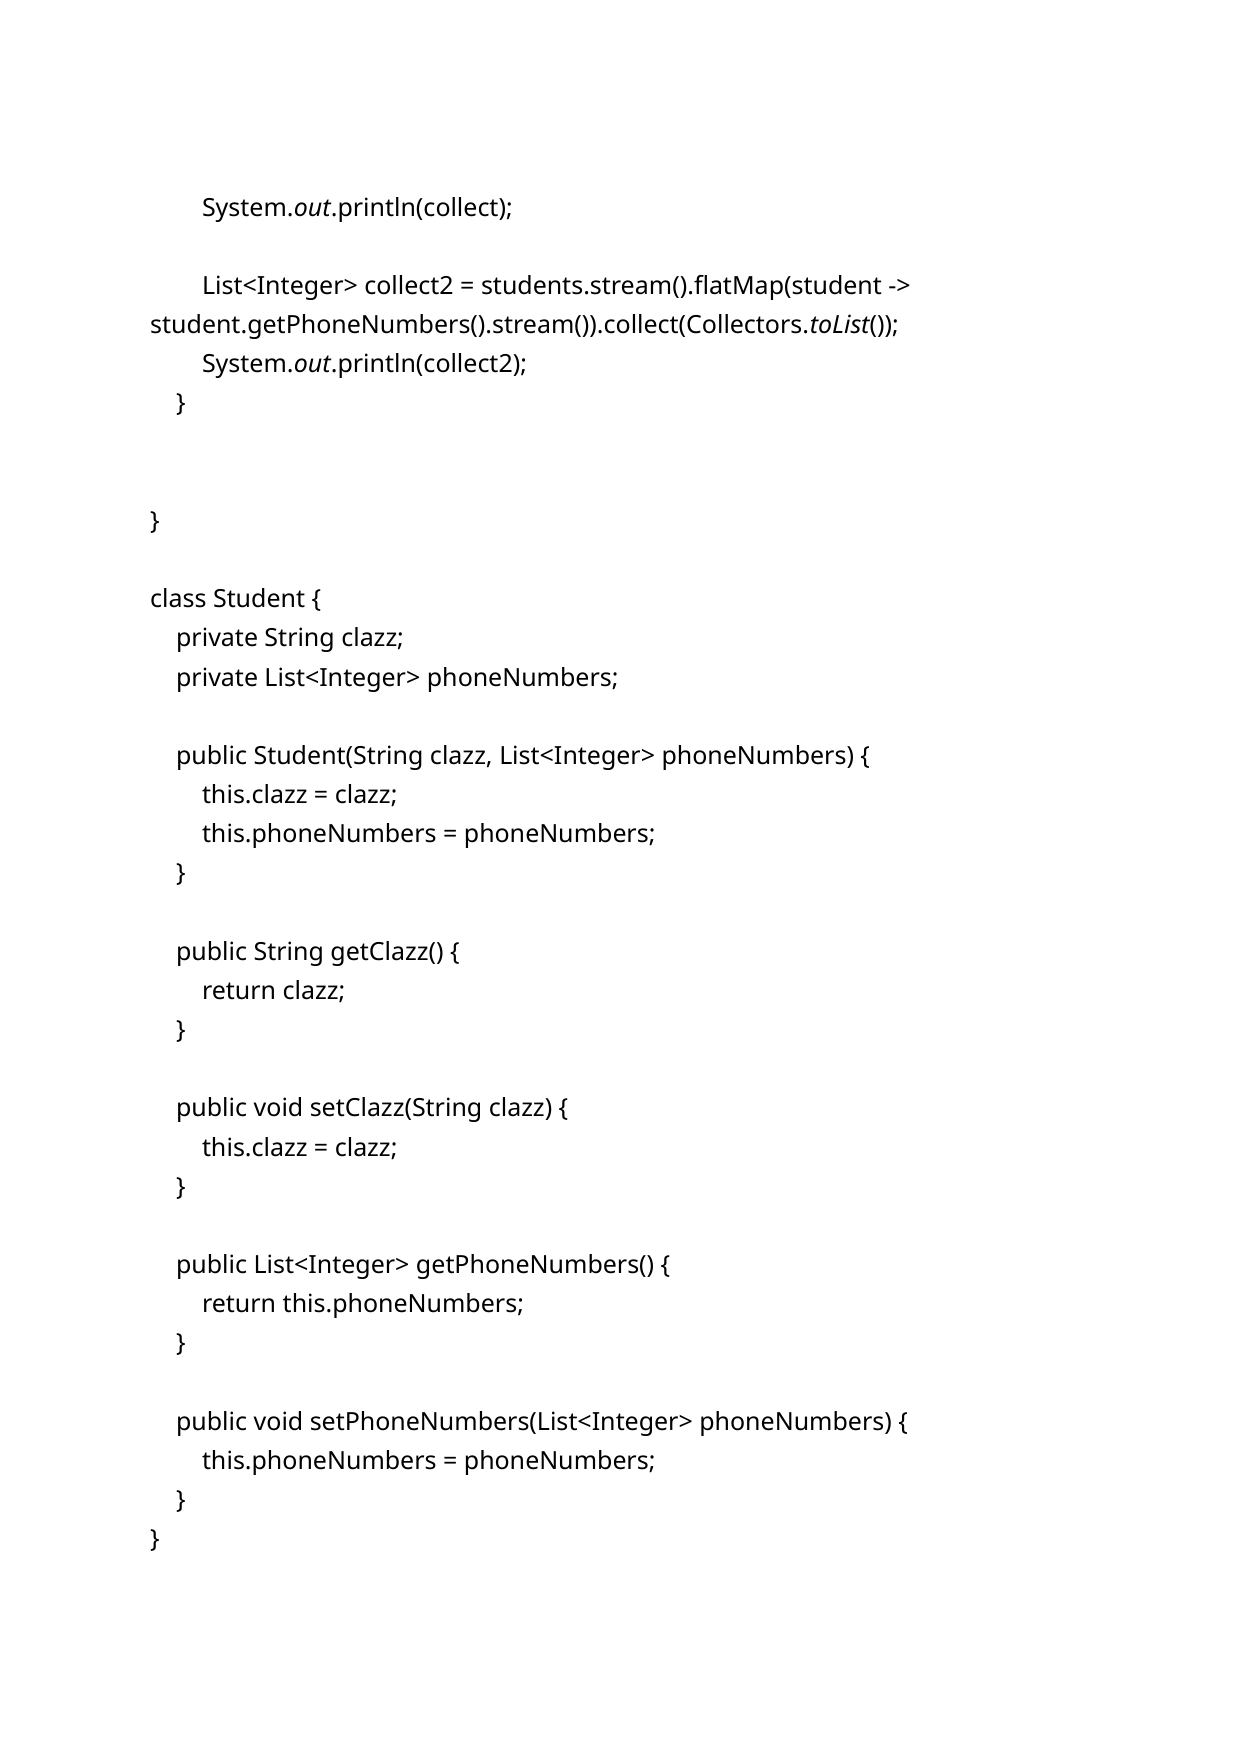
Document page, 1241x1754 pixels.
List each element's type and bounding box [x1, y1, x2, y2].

text [150, 150, 1090, 1555]
